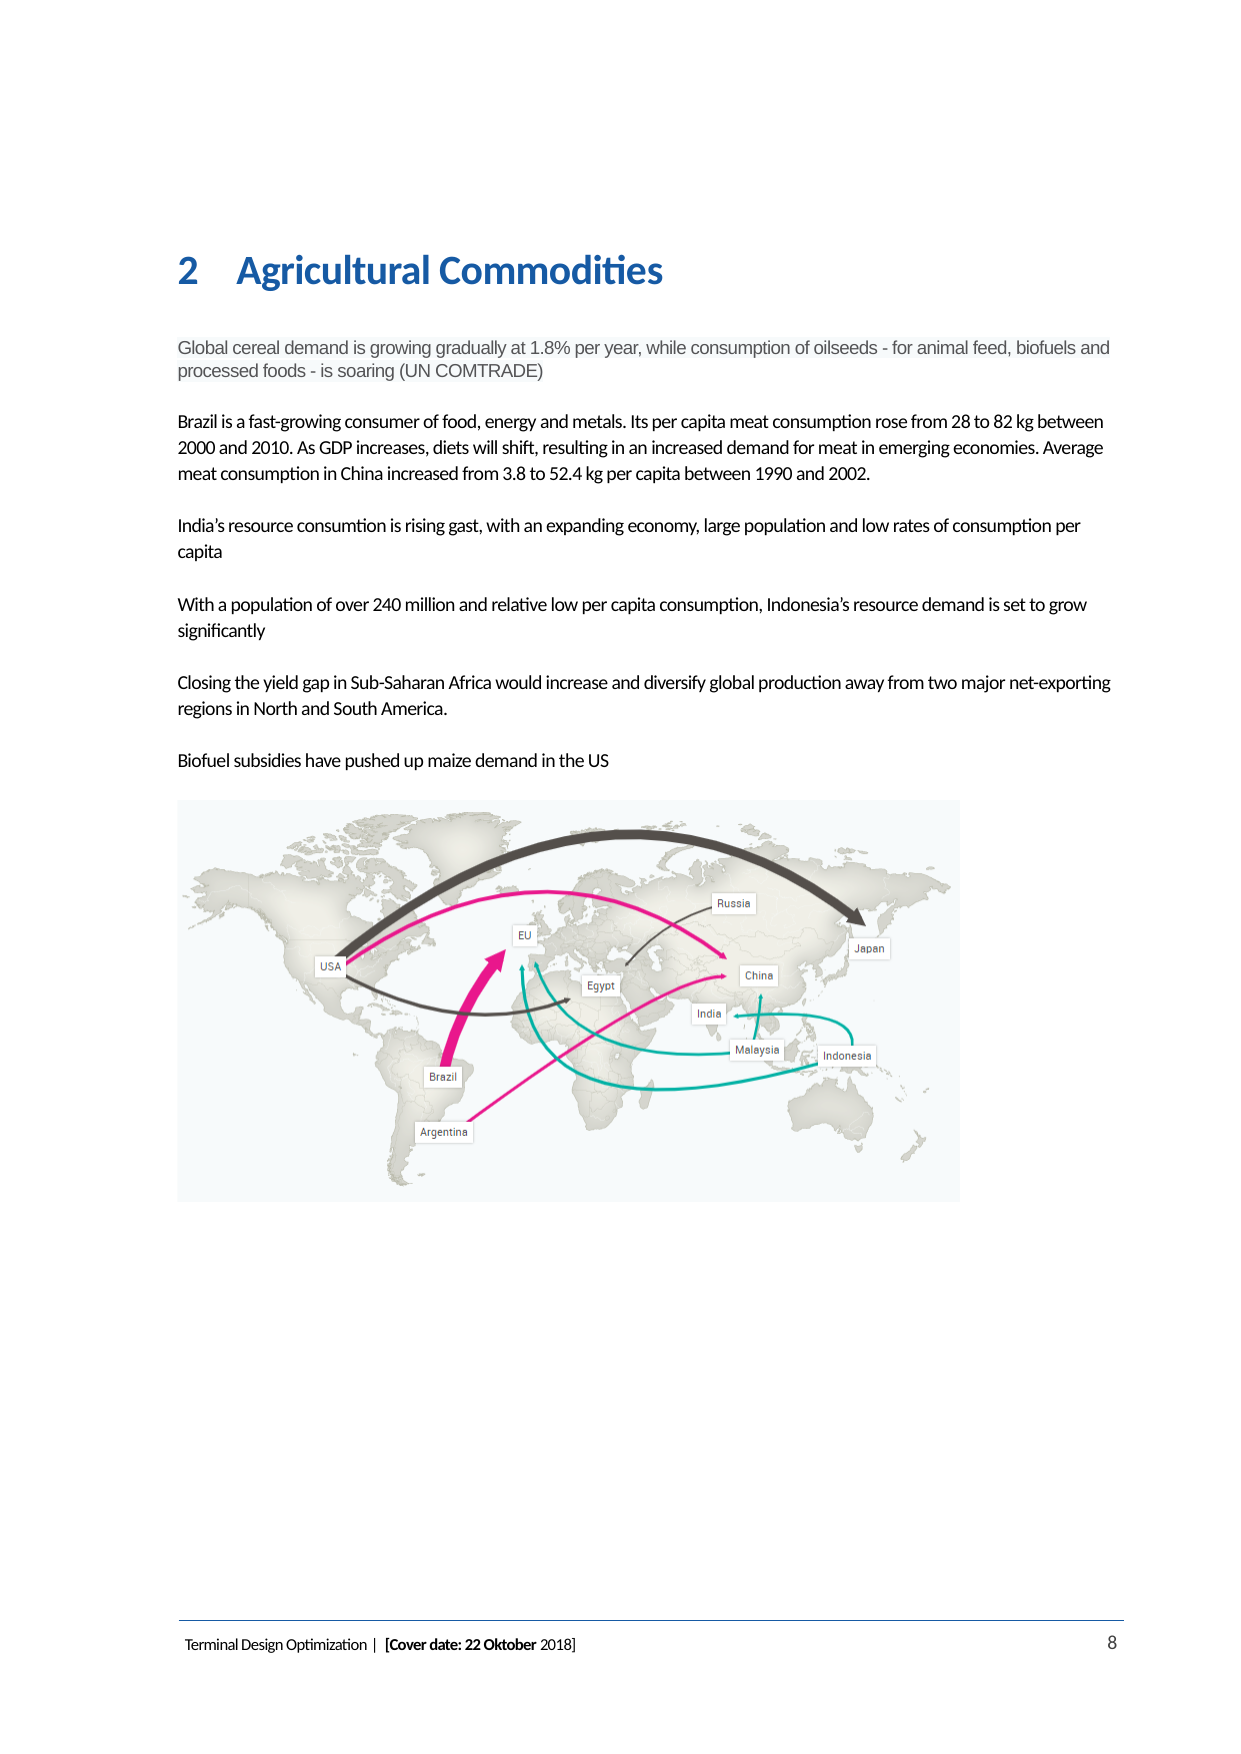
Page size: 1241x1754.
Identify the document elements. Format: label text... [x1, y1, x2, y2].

text Brazil is a fast-growing consumer of food, energy and metals. Its per capita meat consumption rose from 28 to 82 kg between 2000 and 2010. As GDP increases, diets will shift, resulting in an increased demand for meat in emerging economies. Average meat consumption in China increased from 3.8 to 52.4 kg per capita between 1990 and 2002. [177, 409, 1122, 486]
text Global cereal demand is growing gradually at 1.8% per year, while consumption of oilseeds - for animal feed, biofuels and processed foods - is soaring (UN COMTRADE) [177, 337, 1122, 382]
text Closing the yield gap in Sub-Saharan Africa would increase and diversify global production away from two major net-exporting regions in North and South America. [177, 670, 1122, 720]
text India’s resource consumtion is rising gast, with an expanding economy, large population and low rates of consumption per capita [177, 513, 1122, 564]
text With a population of over 240 million and relative low per capita consumption, Indonesia’s resource demand is set to grow significantly [177, 592, 1122, 642]
text Biofuel subsidies have pushed up maize demand in the US [177, 748, 1122, 772]
subtitle Agricultural Commodities [177, 244, 1122, 295]
picture [177, 800, 960, 1202]
